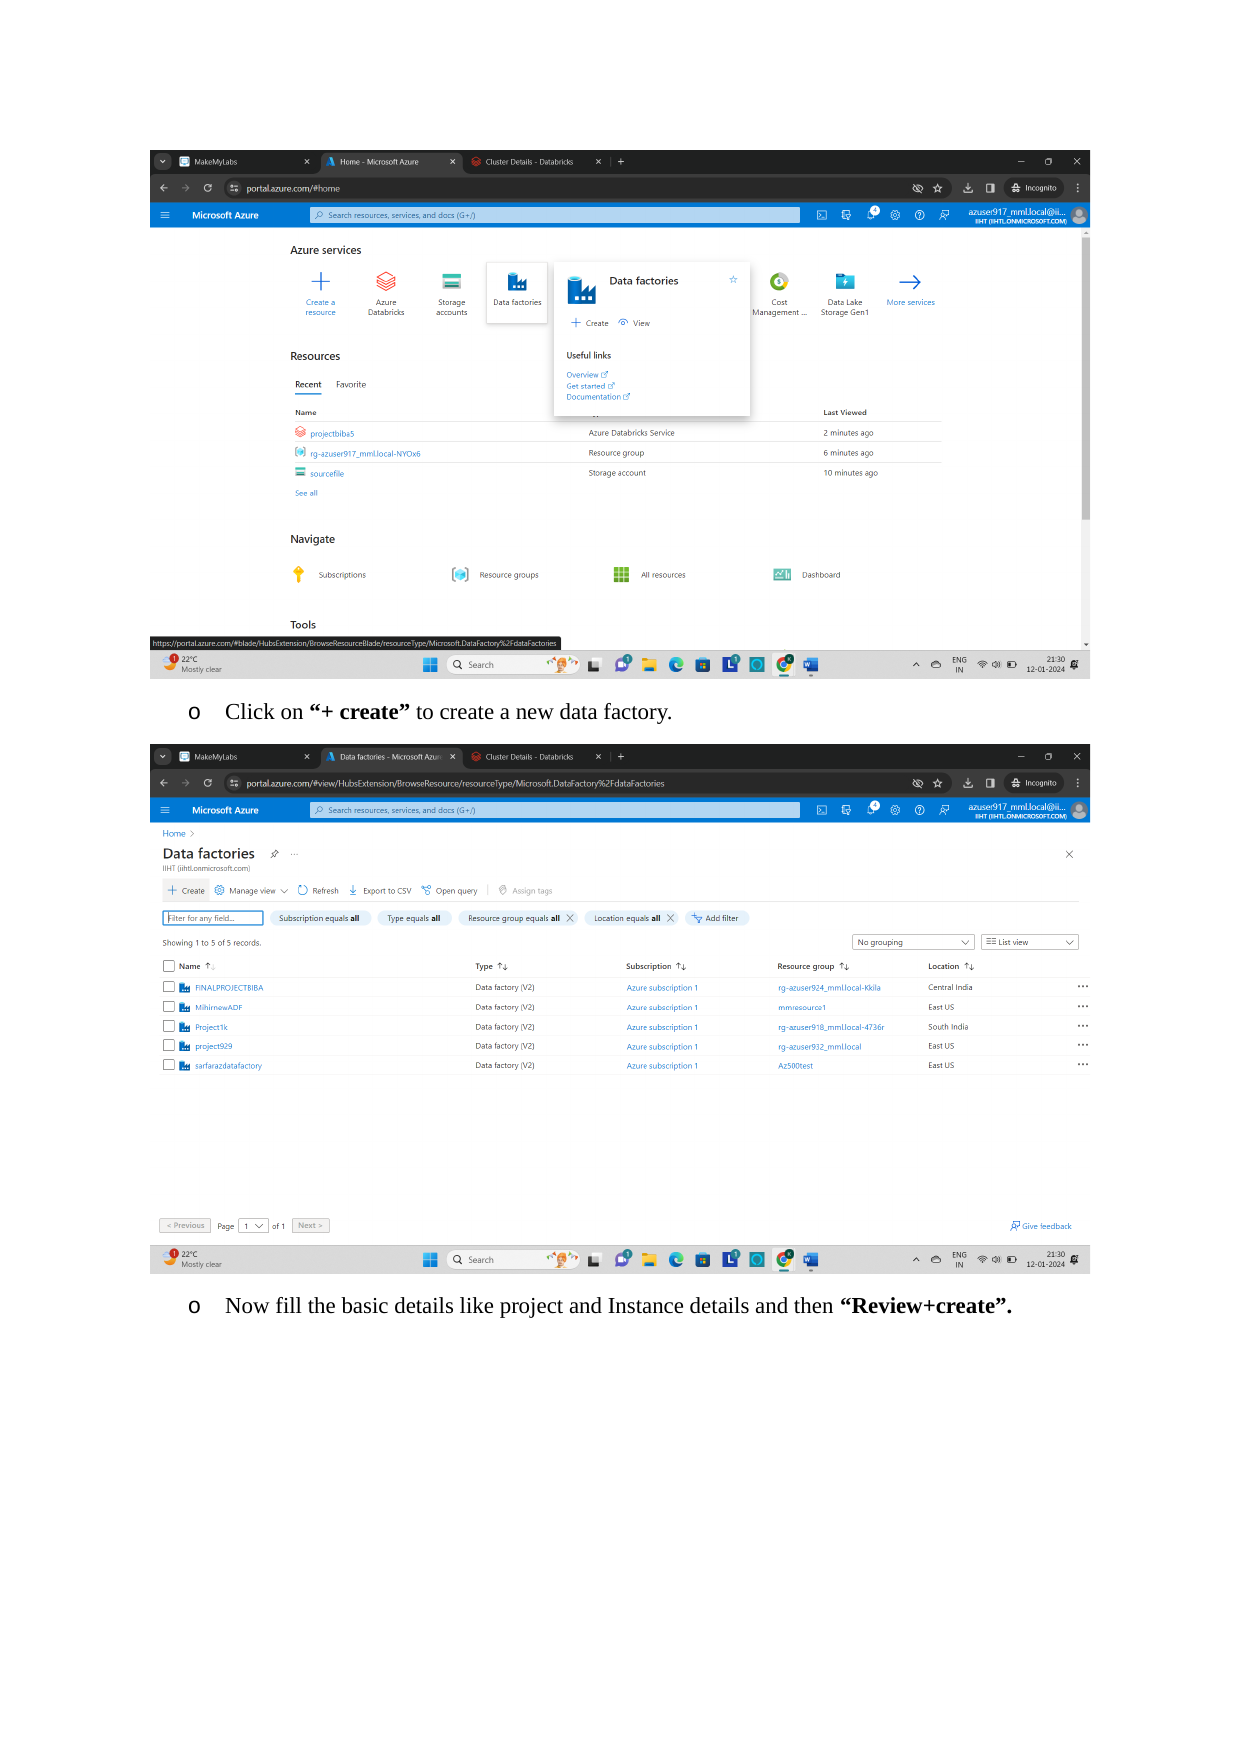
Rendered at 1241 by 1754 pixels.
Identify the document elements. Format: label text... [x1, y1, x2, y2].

list Now fill the basic details like project and Instance details and then “Review+create”. [187, 1292, 1090, 1321]
picture [150, 744, 1091, 1274]
list Click on “+ create” to create a new data factory. [187, 698, 1090, 726]
picture [150, 150, 1091, 679]
